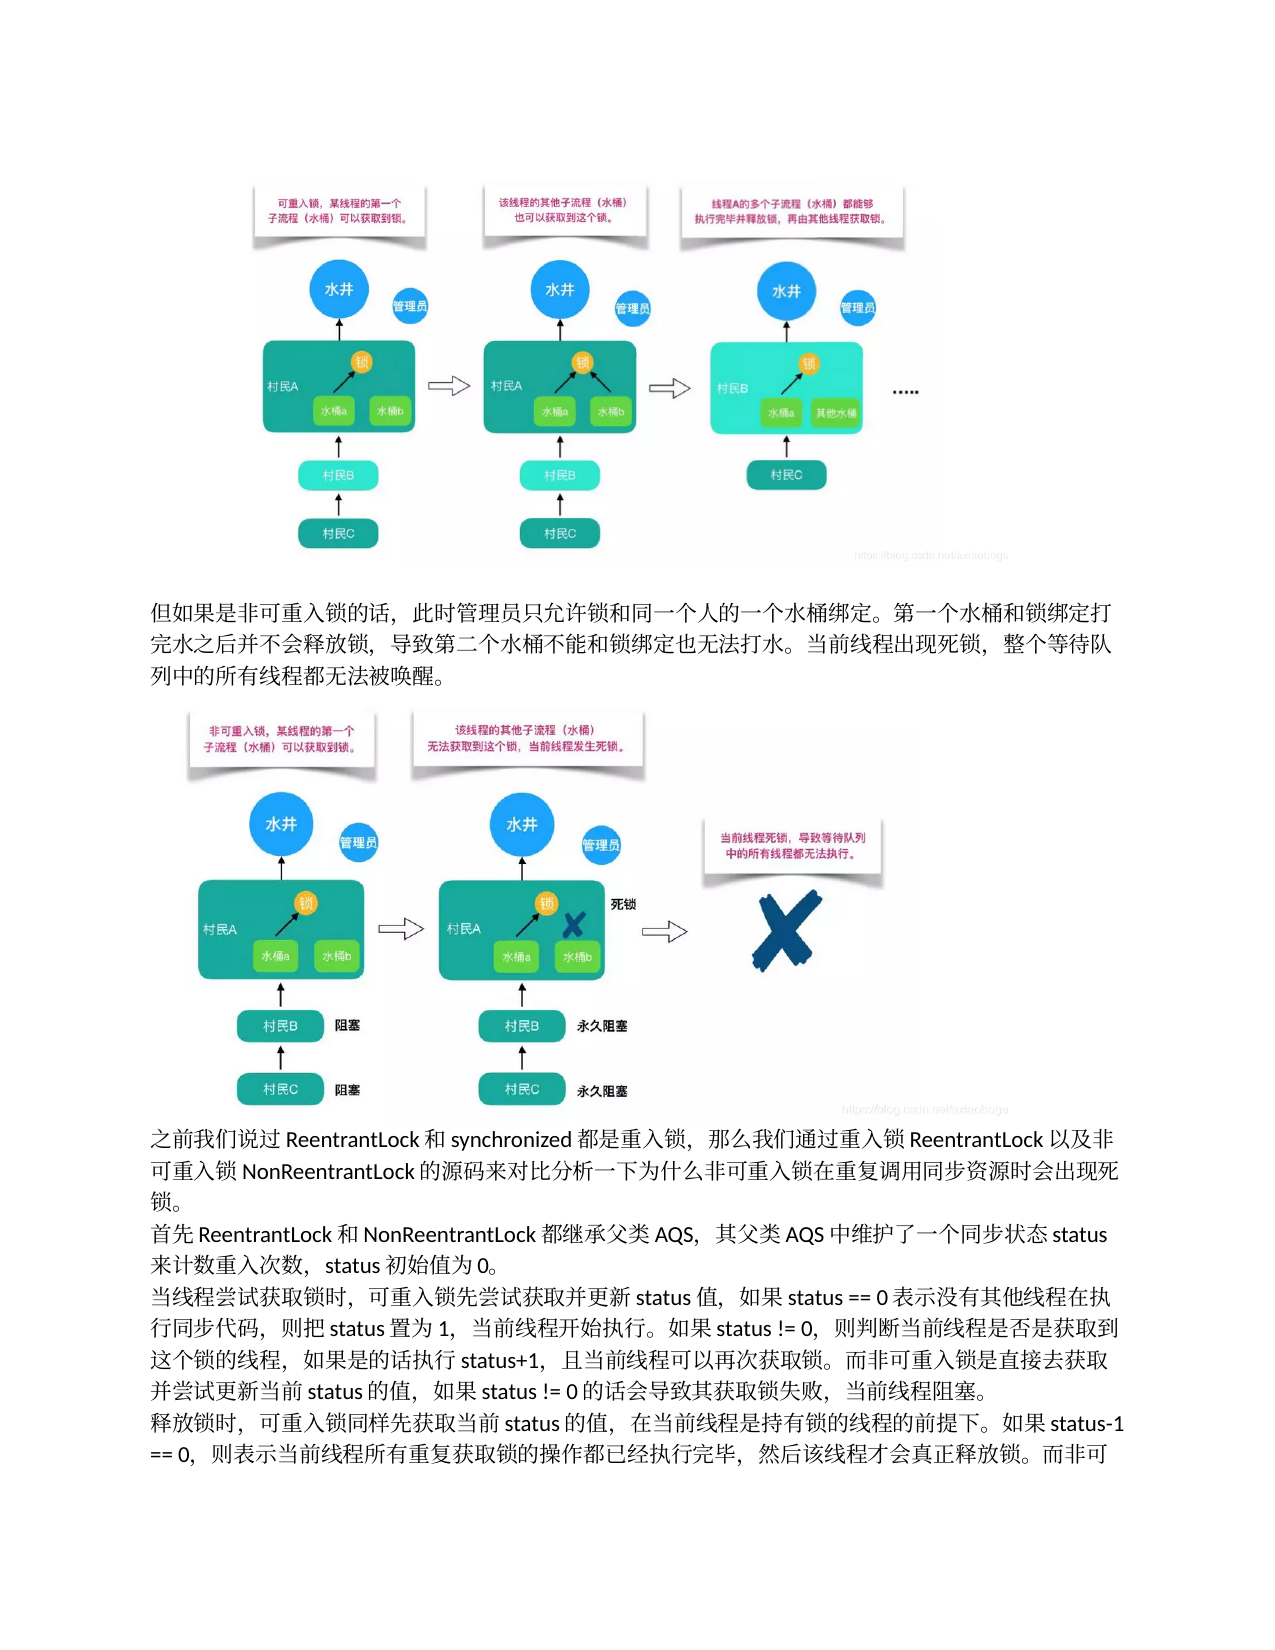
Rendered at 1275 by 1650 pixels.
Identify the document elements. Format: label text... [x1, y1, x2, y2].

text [150, 1406, 1125, 1469]
text 首先ReentrantLock和NonReentrantLock都继承父类AQS，其父类AQS中维护了一个同步状态status来计数重入次数，status初始值为0。 [150, 1217, 1125, 1280]
picture [150, 150, 1014, 568]
text 但如果是非可重入锁的话，此时管理员只允许锁和同一个人的一个水桶绑定。第一个水桶和锁绑定打完水之后并不会释放锁，导致第二个水桶不能和锁绑定也无法打水。当前线程出现死锁，整个等待队列中的所有线程都无法被唤醒。 [150, 596, 1125, 690]
text 当线程尝试获取锁时，可重入锁先尝试获取并更新status值，如果status == 0表示没有其他线程在执行同步代码，则把status置为1，当前线程开始执行。如果status != 0，则判断当前线程是否是获取到这个锁的线程，如果是的话执行status+1，且当前线程可以再次获取锁。而非可重入锁是直接去获取并尝试更新当前status的值，如果status != 0的话会导致其获取锁失败，当前线程阻塞。 [150, 1280, 1125, 1406]
text 之前我们说过ReentrantLock和synchronized都是重入锁，那么我们通过重入锁ReentrantLock以及非可重入锁NonReentrantLock的源码来对比分析一下为什么非可重入锁在重复调用同步资源时会出现死锁。 [150, 1123, 1125, 1217]
picture [150, 690, 1014, 1123]
